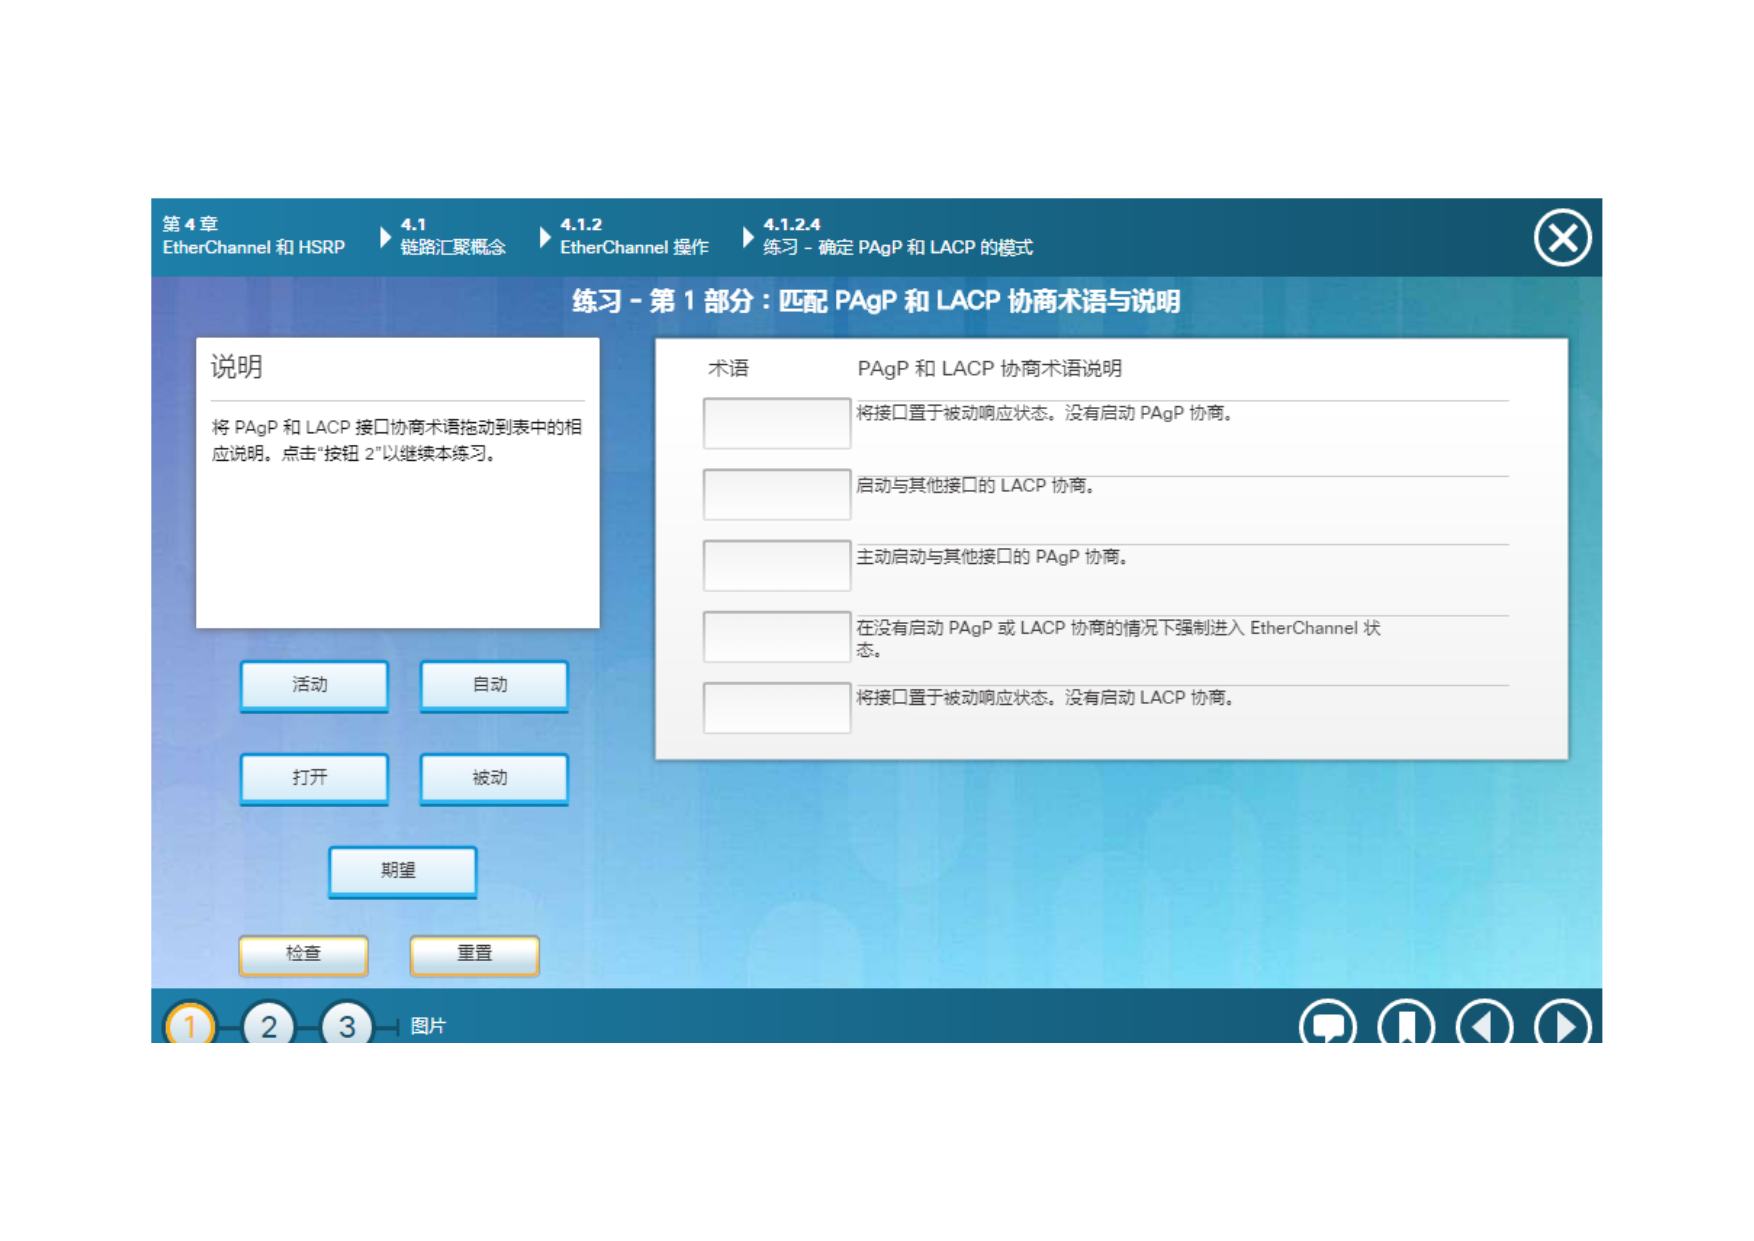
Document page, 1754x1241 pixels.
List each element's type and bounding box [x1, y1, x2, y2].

picture [150, 197, 1604, 1043]
